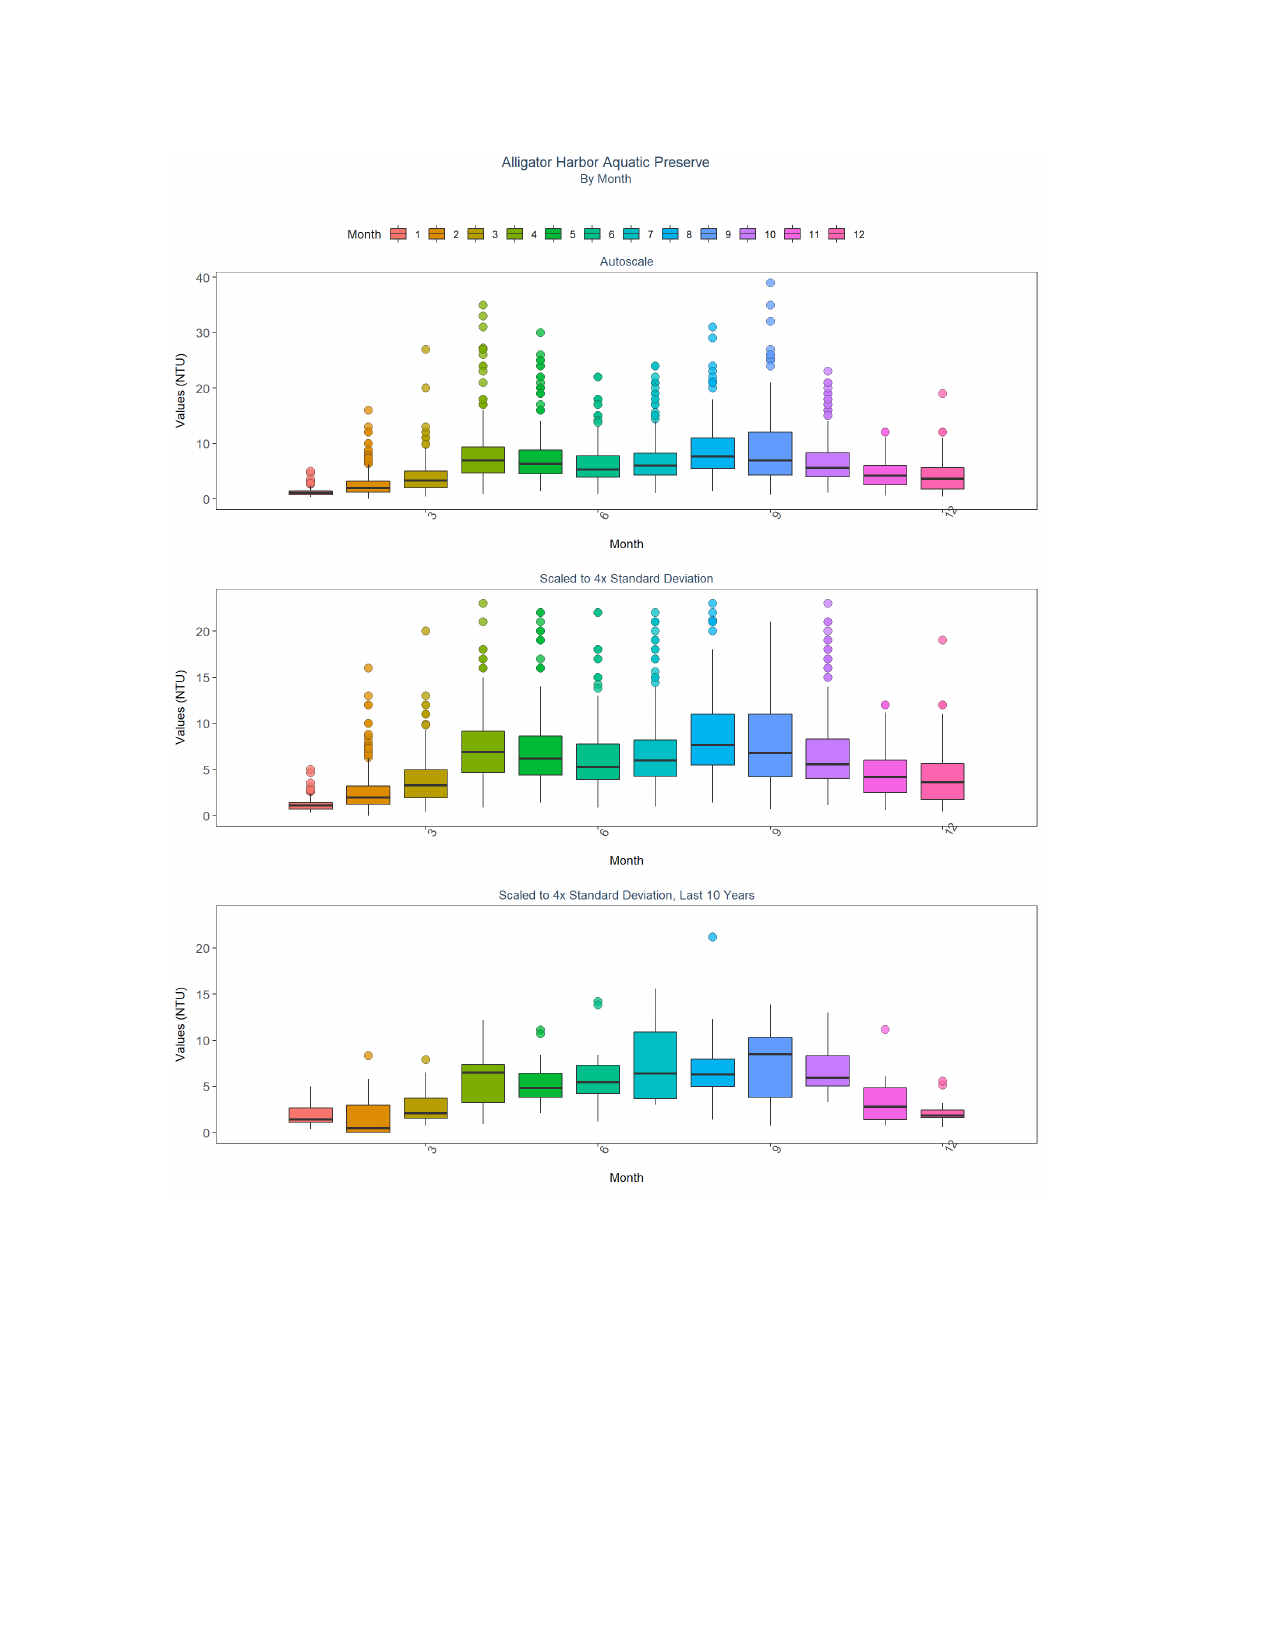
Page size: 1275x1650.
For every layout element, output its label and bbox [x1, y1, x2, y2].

picture [168, 150, 1044, 1200]
